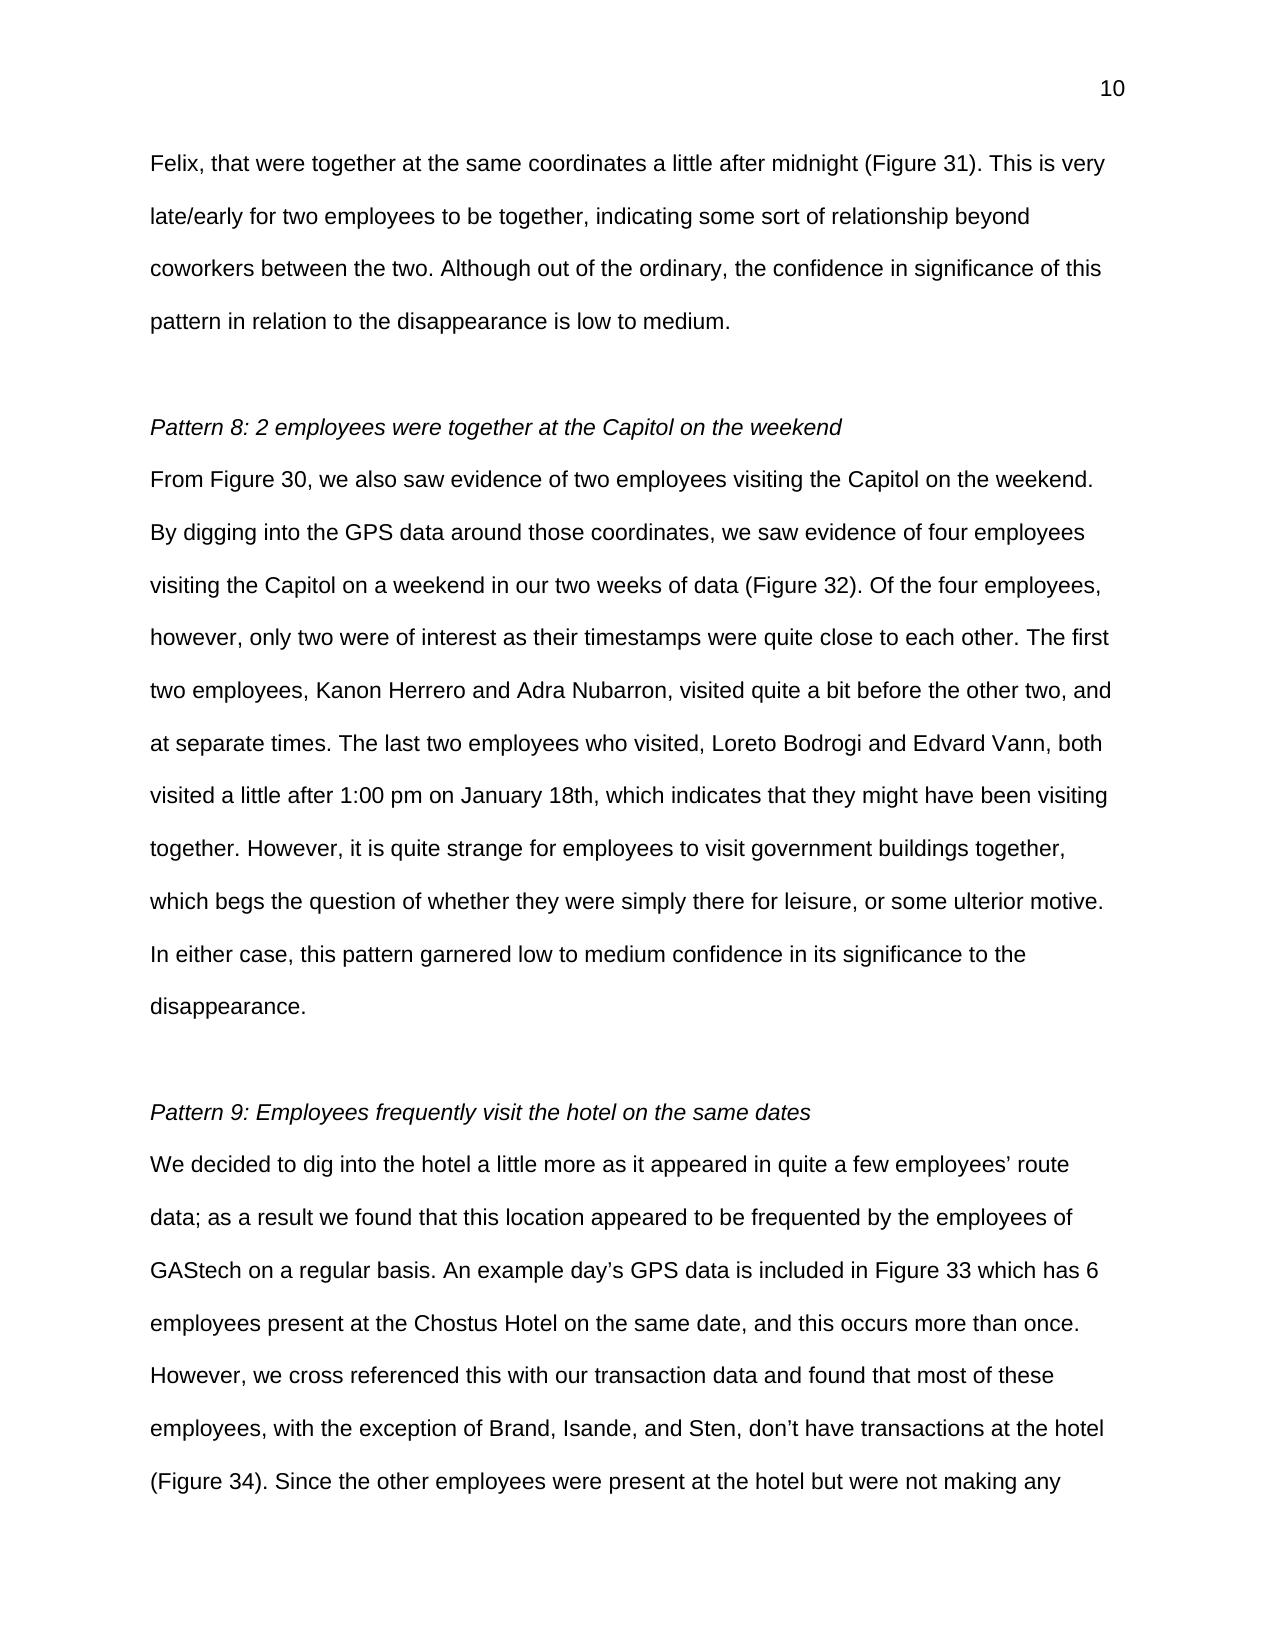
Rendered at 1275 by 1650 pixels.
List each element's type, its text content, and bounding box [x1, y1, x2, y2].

text Pattern 8: 2 employees were together at the Capitol on the weekend [150, 413, 1125, 440]
text From Figure 30, we also saw evidence of two employees visiting the Capitol on the weekend. By digging into the GPS data around those coordinates, we saw evidence of four employees visiting the Capitol on a weekend in our two weeks of data (Figure 32). Of the four employees, however, only two were of interest as their timestamps were quite close to each other. The first two employees, Kanon Herrero and Adra Nubarron, visited quite a bit before the other two, and at separate times. The last two employees who visited, Loreto Bodrogi and Edvard Vann, both visited a little after 1:00 pm on January 18th, which indicates that they might have been visiting together. However, it is quite strange for employees to visit government buildings together, which begs the question of whether they were simply there for leisure, or some ulterior motive. In either case, this pattern garnered low to medium confidence in its significance to the disappearance. [150, 466, 1125, 1020]
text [150, 150, 1125, 334]
text Pattern 9: Employees frequently visit the hotel on the same dates [150, 1099, 1125, 1125]
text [150, 1151, 1125, 1494]
